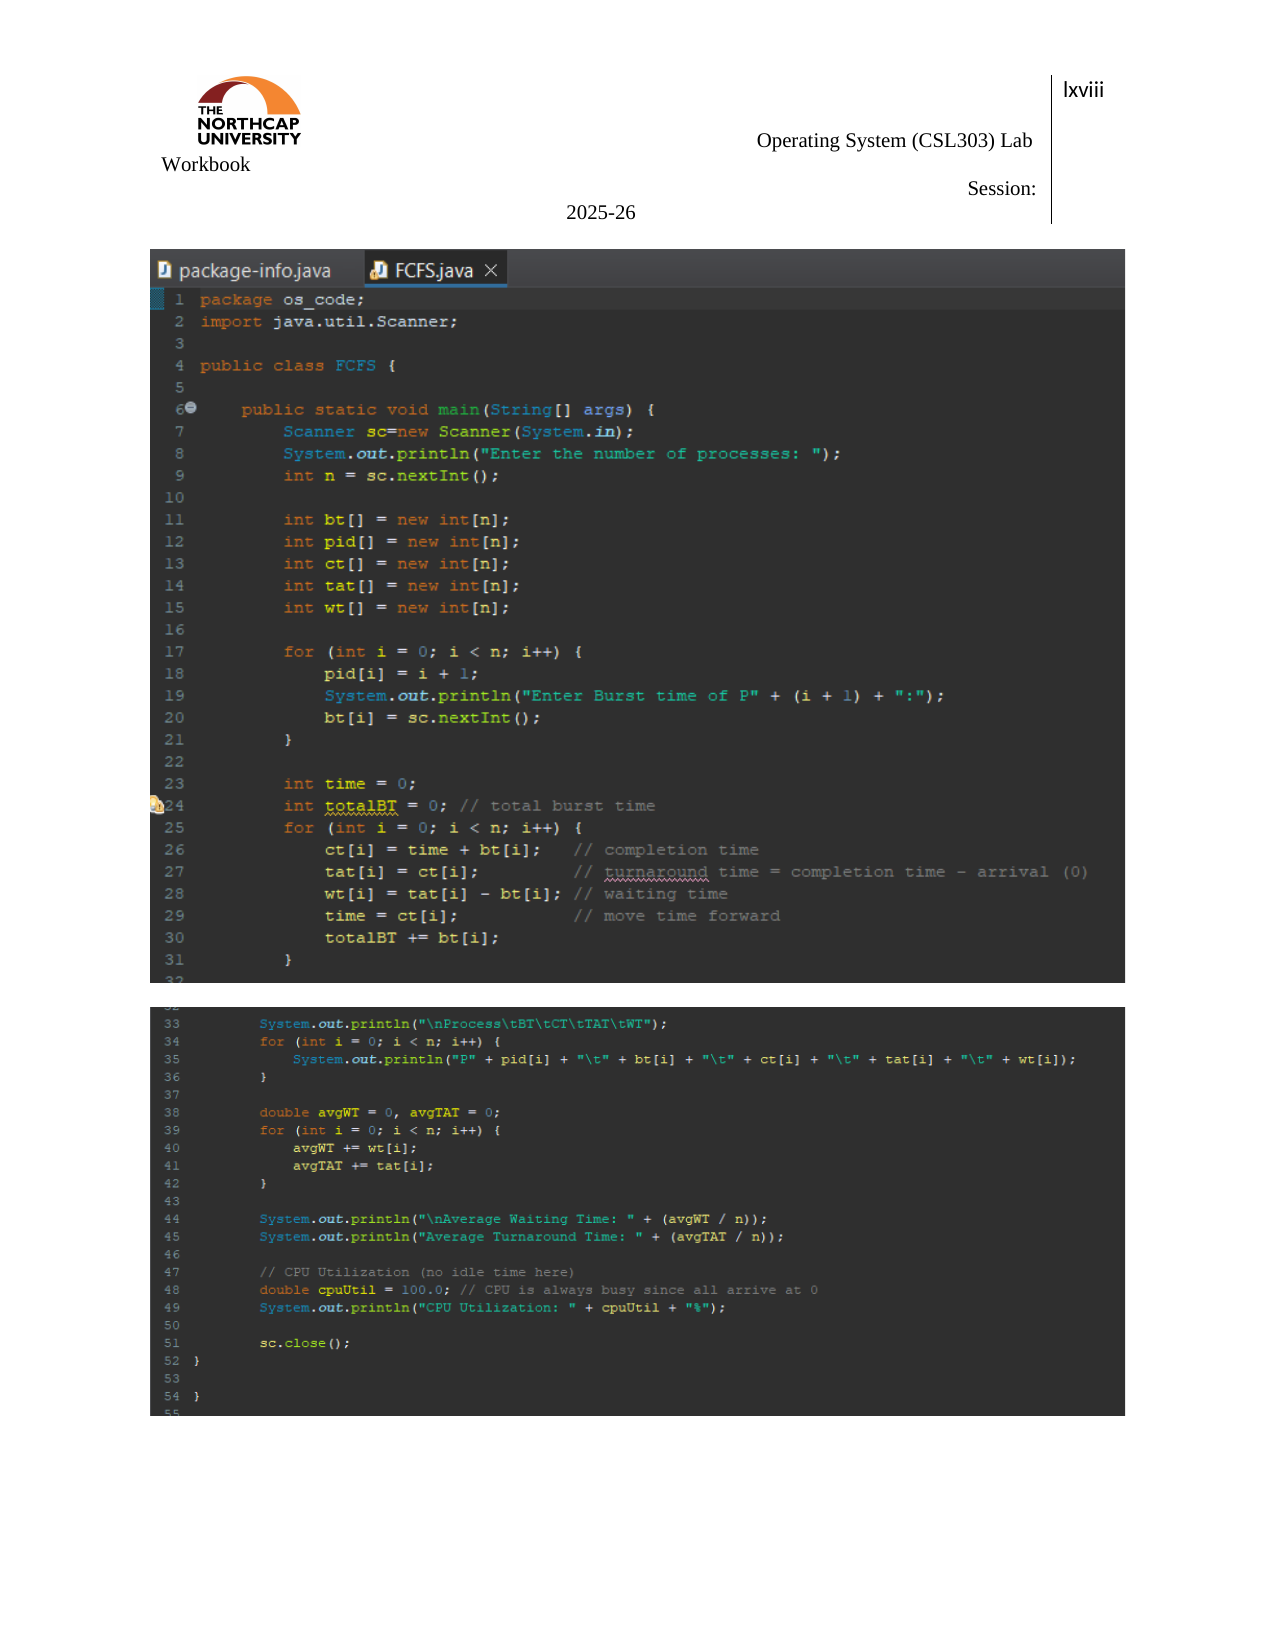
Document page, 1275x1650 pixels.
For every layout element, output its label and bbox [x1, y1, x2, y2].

picture [150, 249, 1125, 983]
picture [197, 75, 302, 147]
picture [150, 1007, 1125, 1416]
